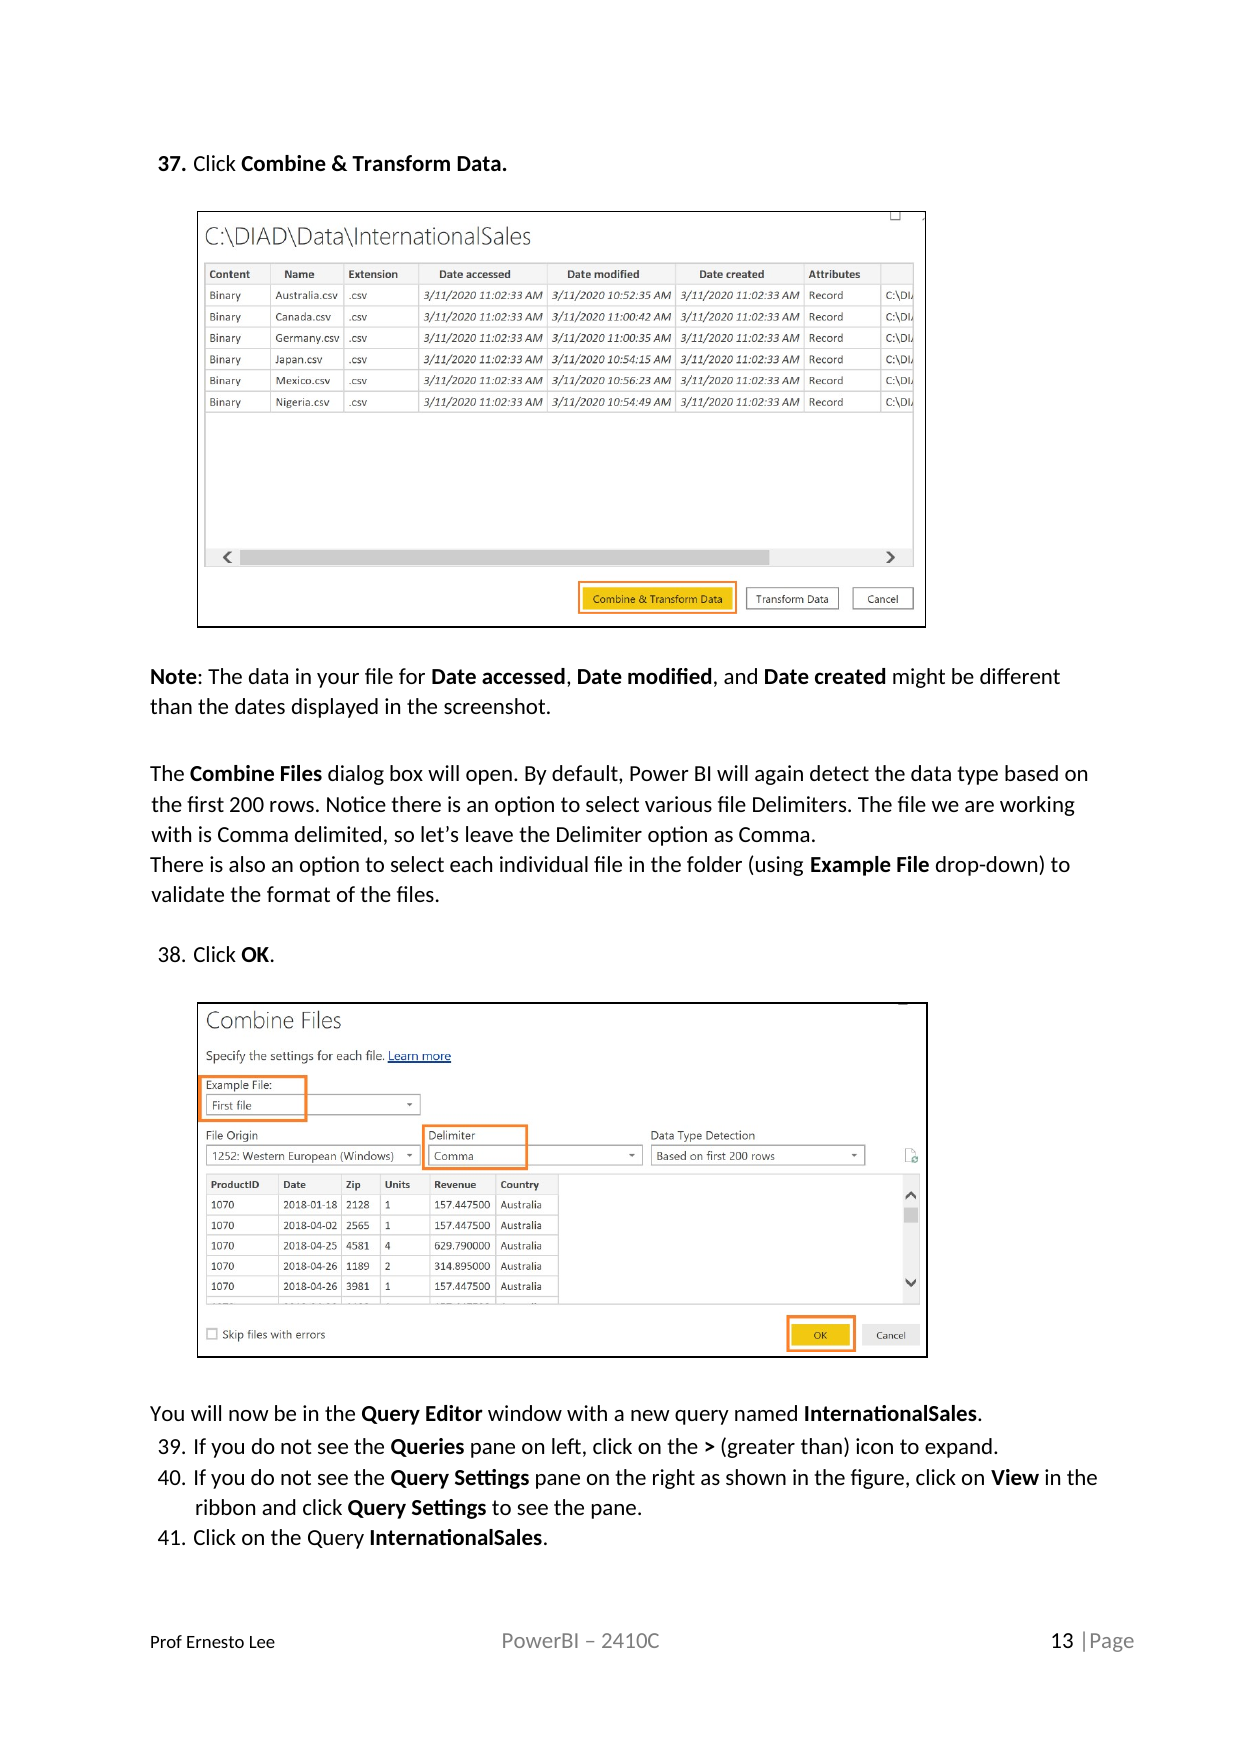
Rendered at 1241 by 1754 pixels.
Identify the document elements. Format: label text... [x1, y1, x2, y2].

list If you do not see the Query Settings pane on the right as shown in the figure, click on View in the ribbon and click Query Settings to see the pane. [157, 1463, 1099, 1521]
subtitle Click Combine & Transform Data. [157, 149, 1240, 177]
picture [204, 212, 925, 614]
text Note: The data in your file for Date accessed, Date modified, and Date created might be different than the dates displayed in the screenshot. [150, 662, 1063, 720]
list Click on the Query InternationalSales. [157, 1523, 1240, 1551]
picture [198, 1004, 920, 1352]
text The Combine Files dialog box will open. By default, Power BI will again detect the data type based on the first 200 rows. Notice there is an option to select various file Delimiters. The file we are working with is Comma delimited, so let’s leave the Delimiter option as Comma. [150, 759, 1092, 848]
text You will now be in the Query Editor window with a new query named InternationalSales. [150, 1399, 1240, 1427]
text There is also an option to select each individual file in the folder (using Example File drop-down) to validate the format of the files. [150, 850, 1072, 908]
list Click OK. [157, 941, 1240, 969]
list If you do not see the Queries pane on left, click on the > (greater than) icon to expand. [157, 1432, 1240, 1460]
